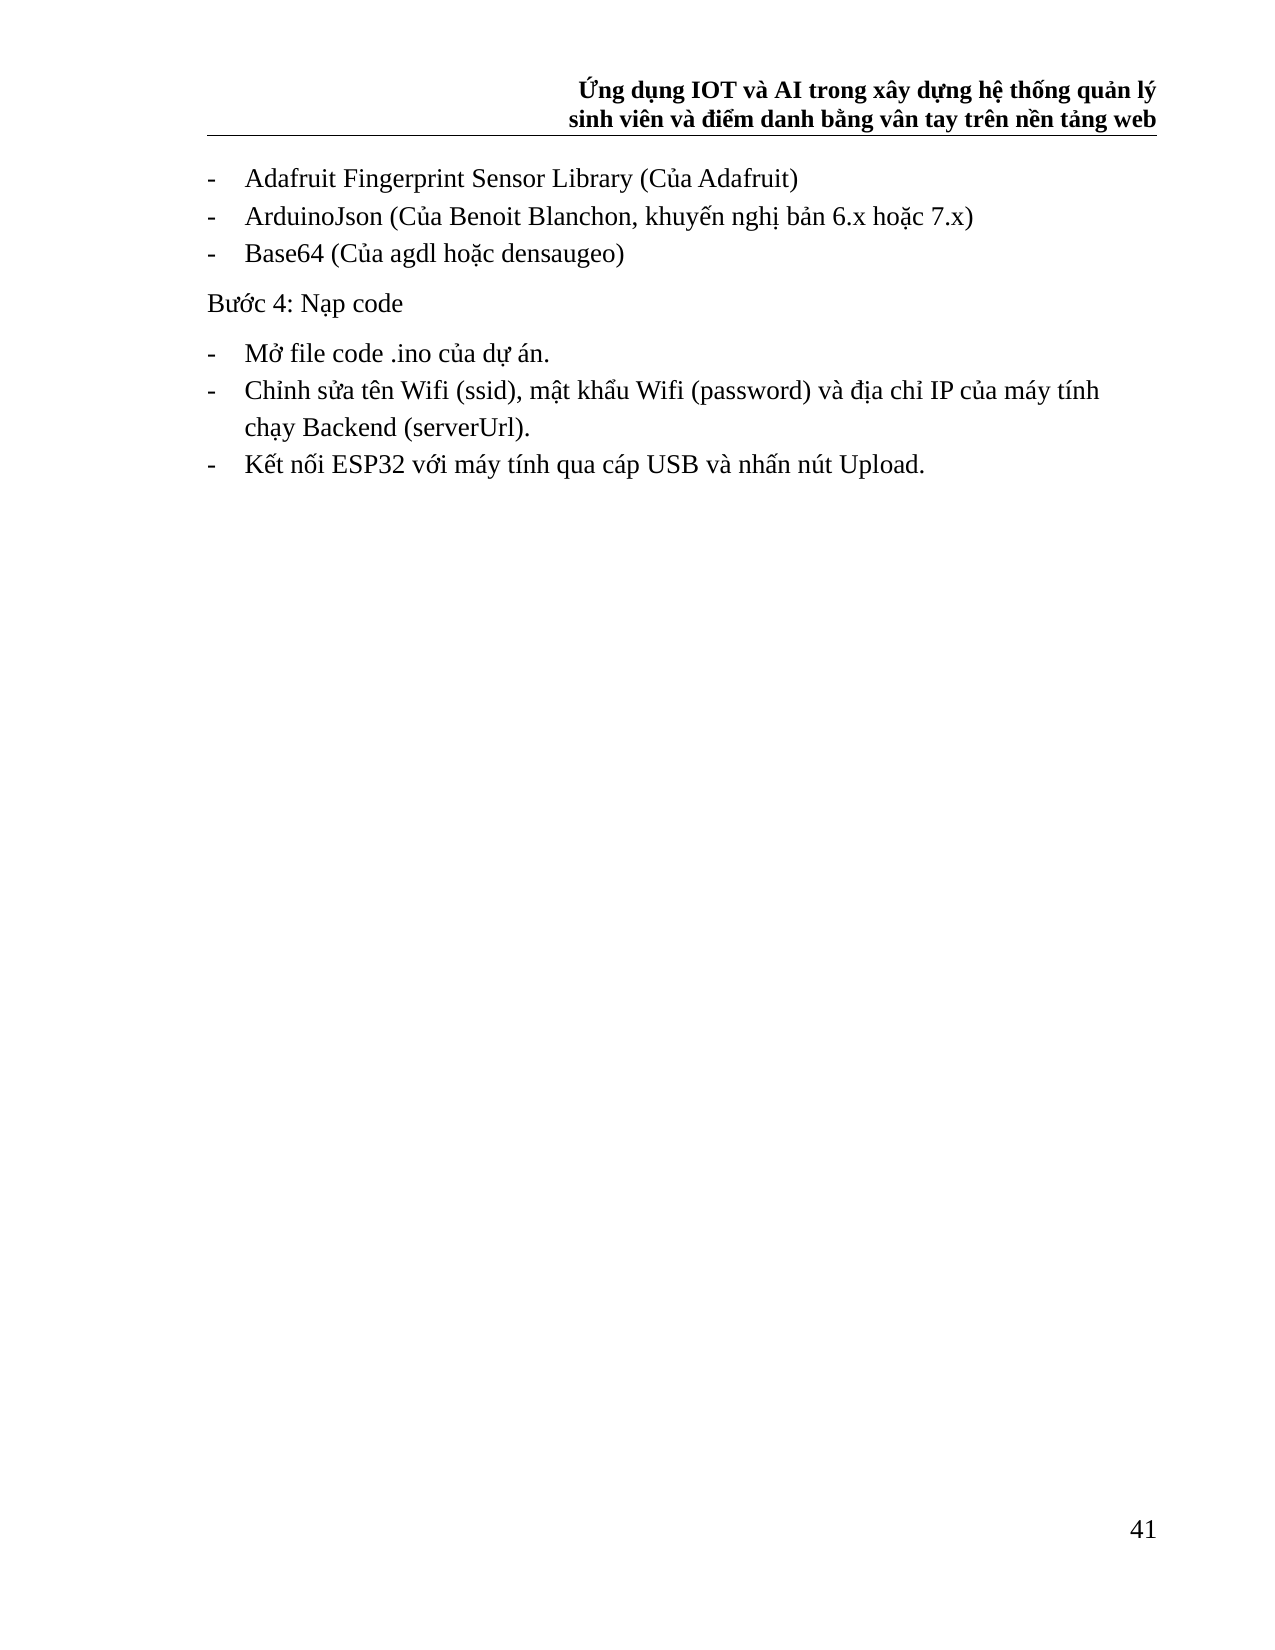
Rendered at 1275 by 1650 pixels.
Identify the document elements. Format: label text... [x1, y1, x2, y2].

list Chỉnh sửa tên Wifi (ssid), mật khẩu Wifi (password) và địa chỉ IP của máy tính chạy Backend (serverUrl). [207, 374, 1157, 442]
list Mở file code .ino của dự án. [207, 337, 1157, 368]
text Bước 4: Nạp code [207, 287, 1157, 318]
list Adafruit Fingerprint Sensor Library (Của Adafruit) [207, 162, 1157, 194]
list Kết nối ESP32 với máy tính qua cáp USB và nhấn nút Upload. [207, 448, 1157, 480]
list ArduinoJson (Của Benoit Blanchon, khuyến nghị bản 6.x hoặc 7.x) [207, 200, 1157, 231]
list Base64 (Của agdl hoặc densaugeo) [207, 237, 1157, 268]
